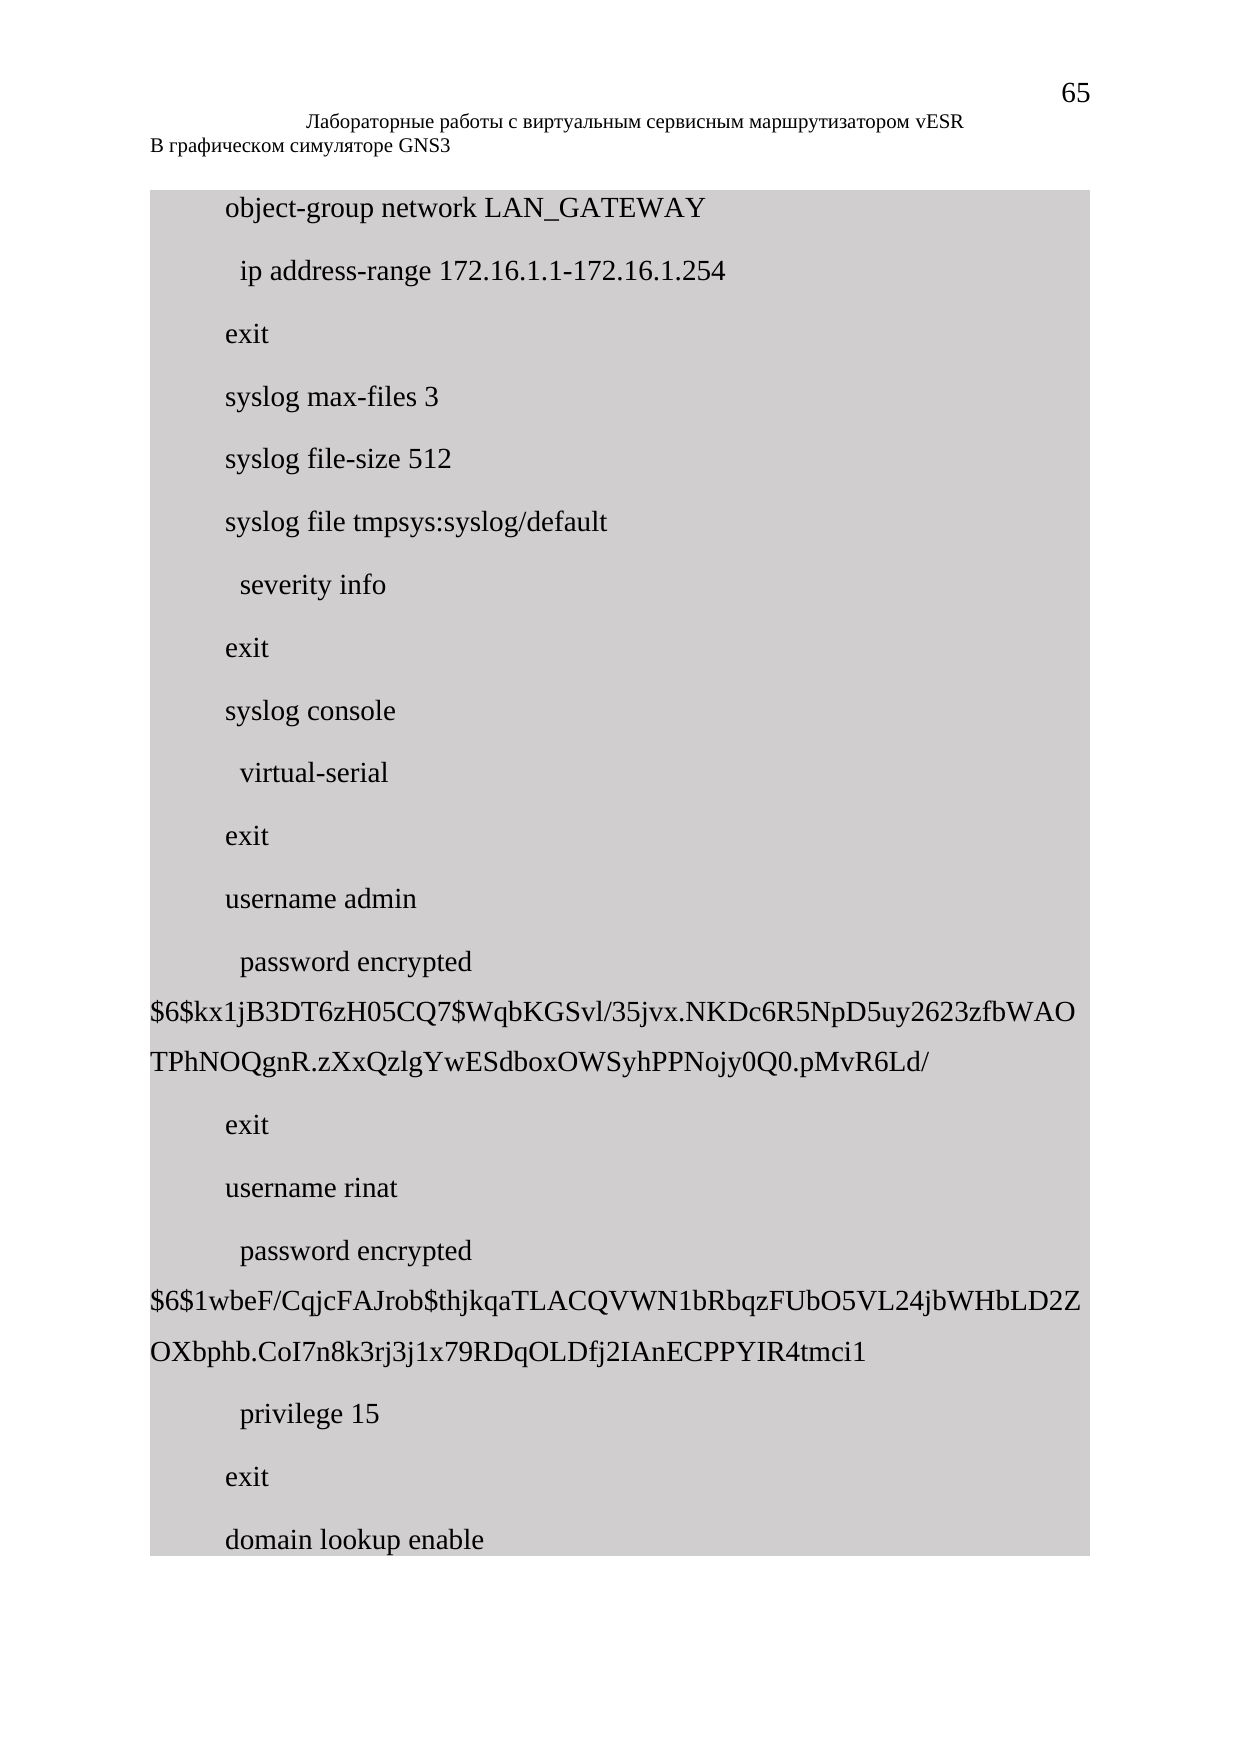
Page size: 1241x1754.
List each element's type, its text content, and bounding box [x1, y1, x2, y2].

text username admin [150, 881, 1090, 915]
text password encrypted $6$kx1jB3DT6zH05CQ7$WqbKGSvl/35jvx.NKDc6R5NpD5uy2623zfbWAOTPhNOQgnR.zXxQzlgYwESdboxOWSyhPPNojy0Q0.pMvR6Ld/ [150, 944, 1090, 1078]
text exit [150, 818, 1090, 852]
text syslog file tmpsys:syslog/default [150, 504, 1090, 538]
text username rinat [150, 1170, 1090, 1204]
text syslog file-size 512 [150, 441, 1090, 475]
text virtual-serial [150, 756, 1090, 789]
text syslog console [150, 693, 1090, 726]
text exit [150, 630, 1090, 663]
text severity info [150, 567, 1090, 601]
text domain lookup enable [150, 1522, 1090, 1556]
text exit [150, 316, 1090, 349]
text exit [150, 1459, 1090, 1493]
text ip address-range 172.16.1.1-172.16.1.254 [150, 253, 1090, 287]
text syslog max-files 3 [150, 379, 1090, 412]
text object-group network LAN_GATEWAY [150, 190, 1090, 224]
text exit [150, 1107, 1090, 1141]
text privilege 15 [150, 1396, 1090, 1430]
text password encrypted $6$1wbeF/CqjcFAJrob$thjkqaTLACQVWN1bRbqzFUbO5VL24jbWHbLD2ZOXbphb.CoI7n8k3rj3j1x79RDqOLDfj2IAnECPPYIR4tmci1 [150, 1233, 1090, 1367]
